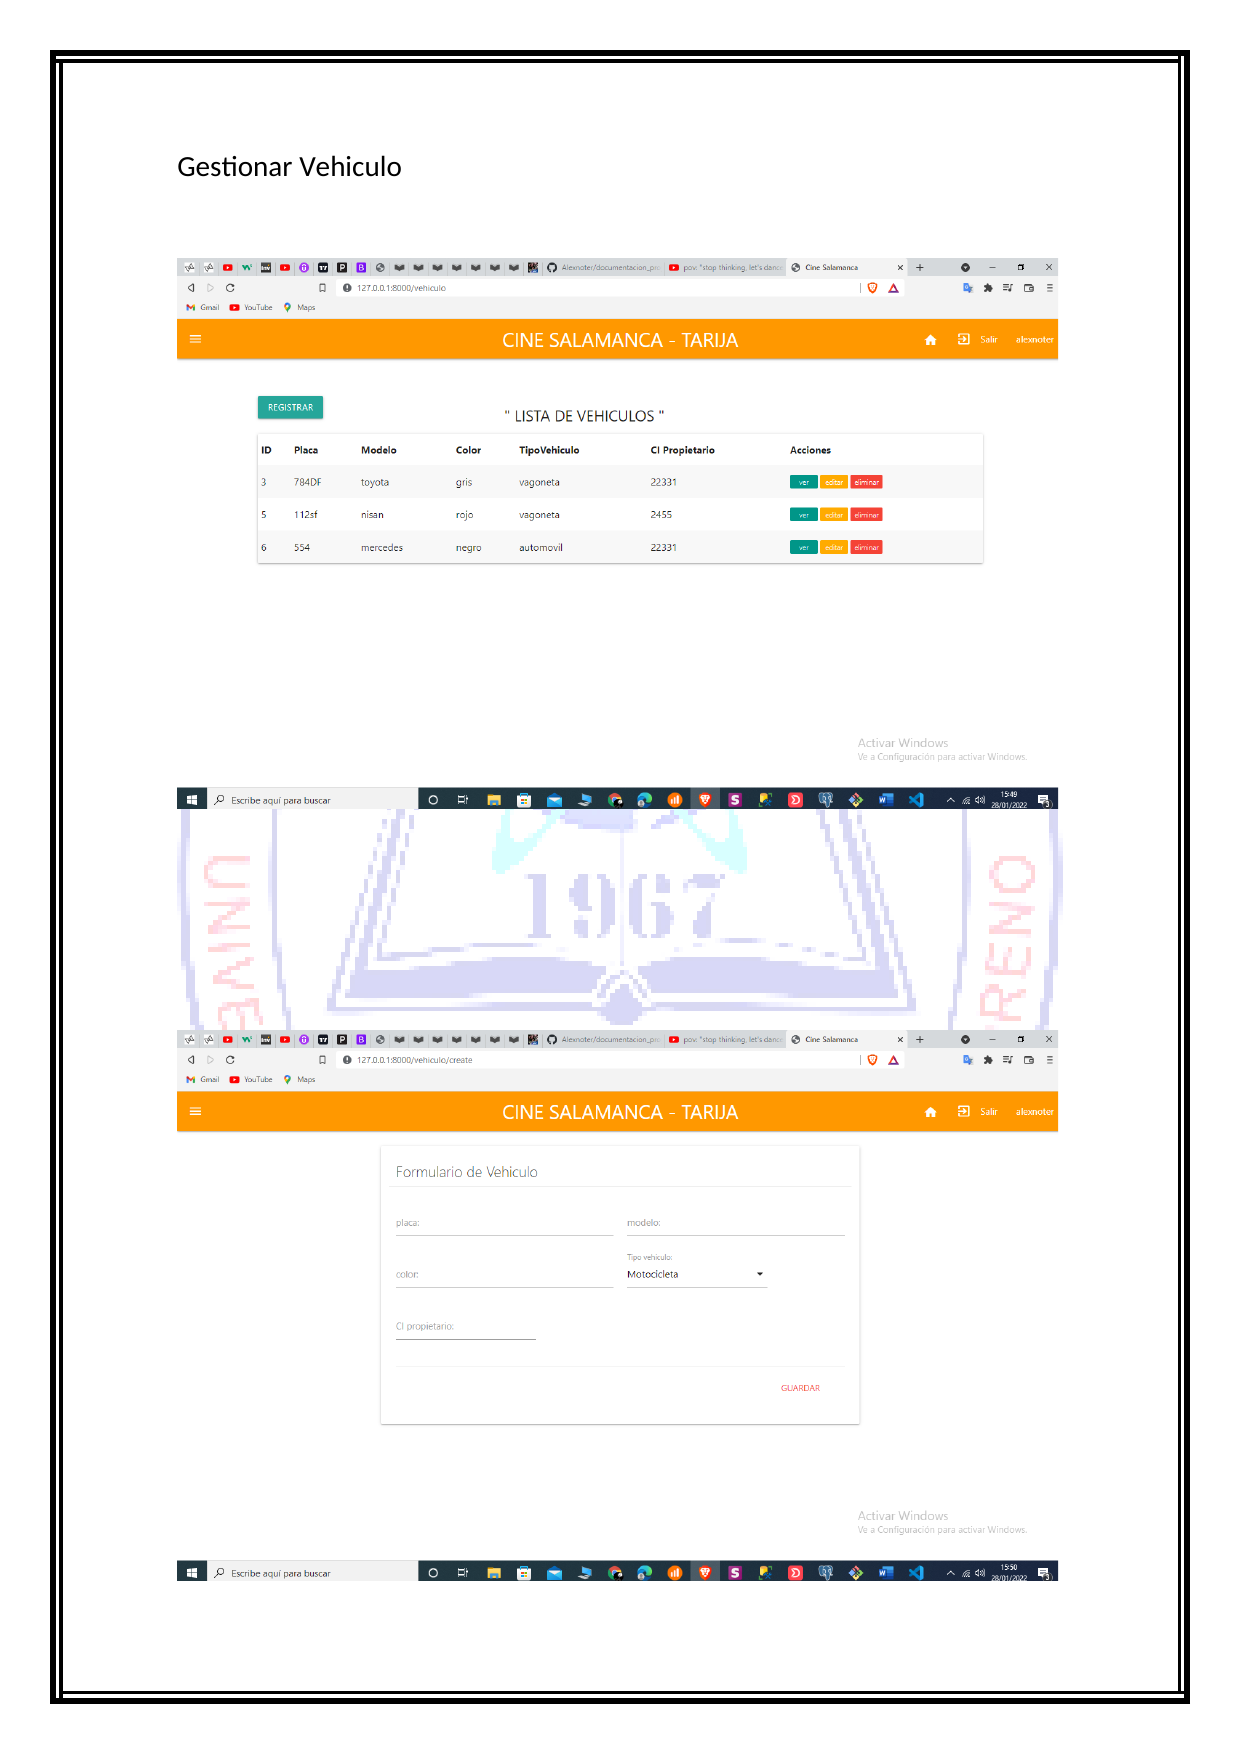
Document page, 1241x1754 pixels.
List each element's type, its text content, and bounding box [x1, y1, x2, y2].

picture [177, 258, 1058, 808]
picture [177, 1030, 1058, 1581]
text Gestionar Vehiculo [177, 148, 1063, 183]
